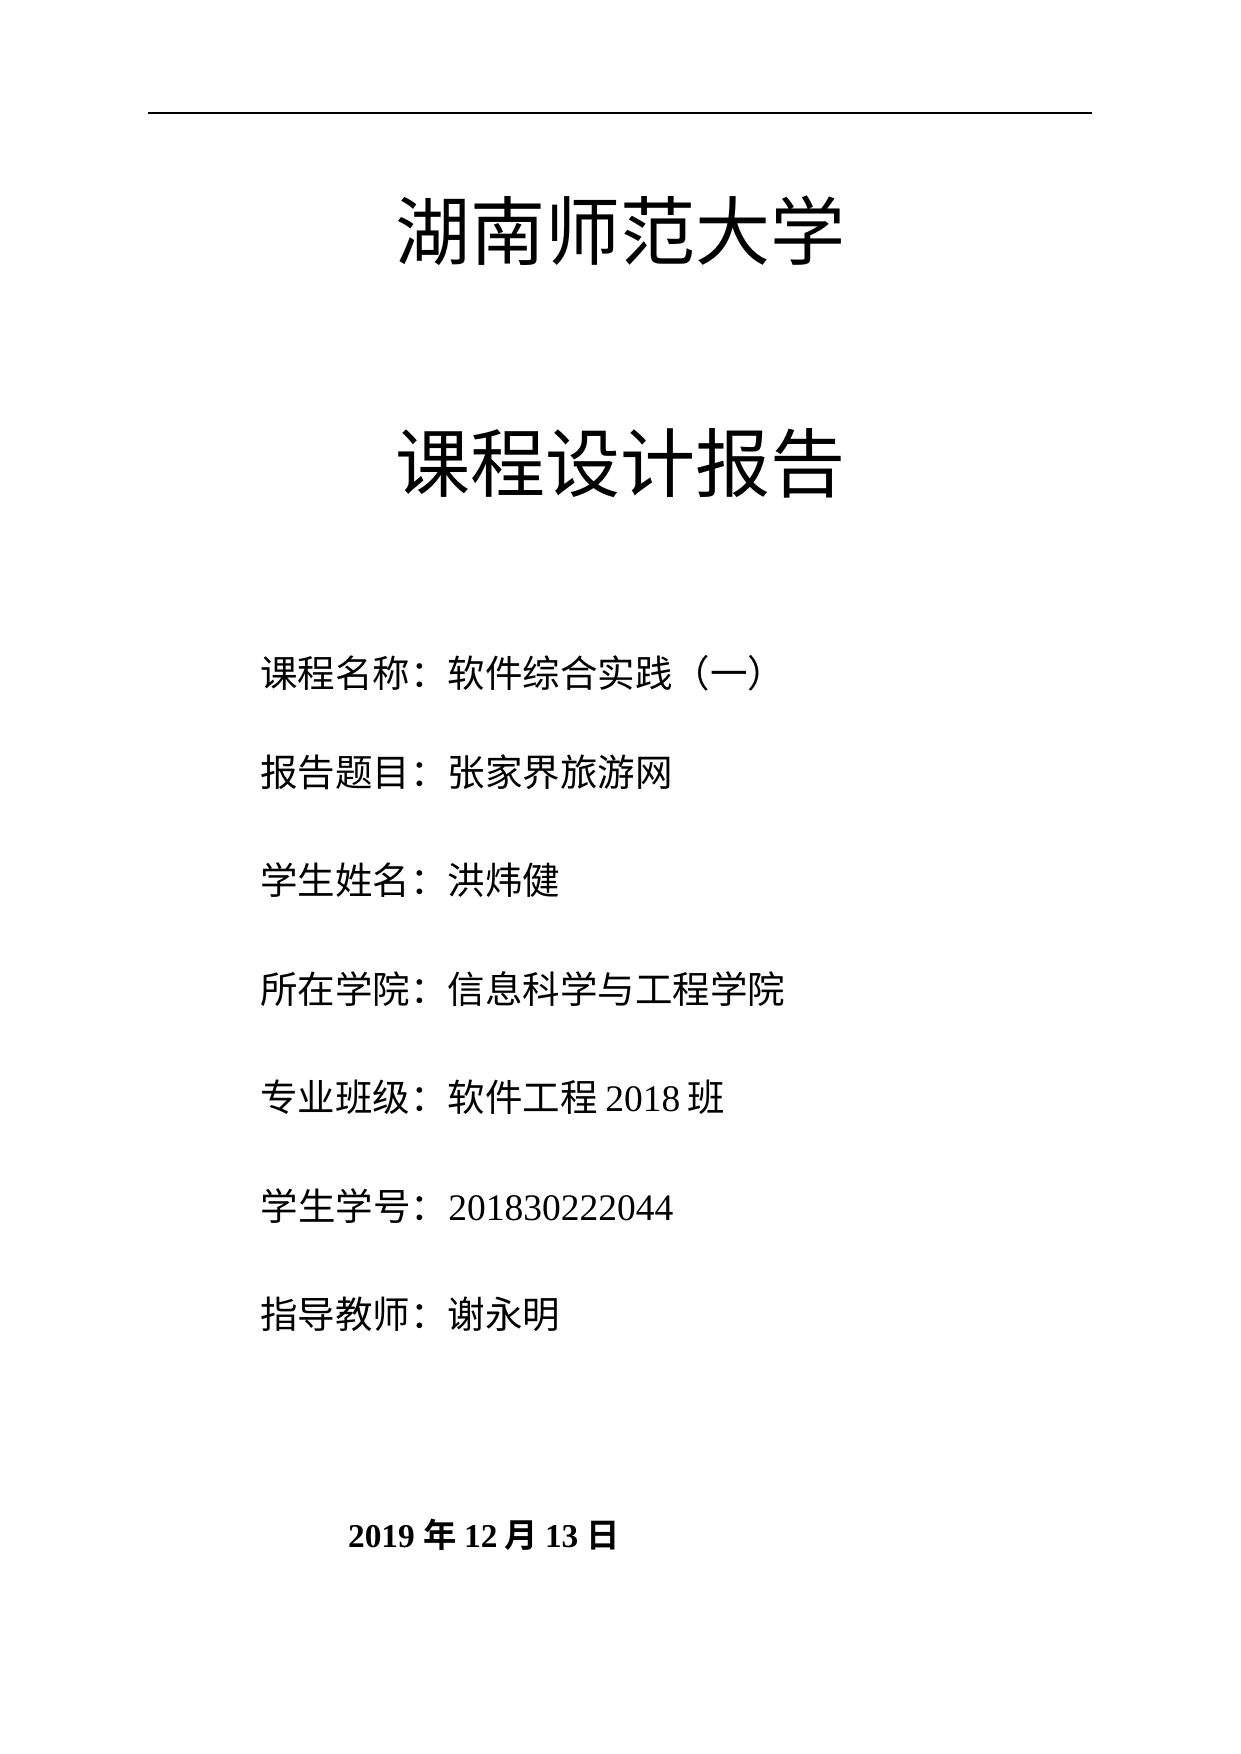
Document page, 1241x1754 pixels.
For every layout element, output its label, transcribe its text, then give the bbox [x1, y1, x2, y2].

text 报告题目：张家界旅游网 [148, 743, 1092, 797]
text 课程名称：软件综合实践（一） [148, 651, 1092, 697]
text 湖南师范大学 [148, 173, 1092, 281]
text 专业班级：软件工程2018班 [148, 1068, 1092, 1123]
text 所在学院：信息科学与工程学院 [148, 960, 1092, 1014]
text 课程设计报告 [148, 405, 1092, 513]
text 2019 年 12月 13 日 [148, 1509, 1092, 1557]
text 学生学号：201830222044 [261, 1177, 1092, 1231]
text 学生姓名：洪炜健 [148, 851, 1092, 906]
text 指导教师：谢永明 [148, 1285, 1092, 1340]
